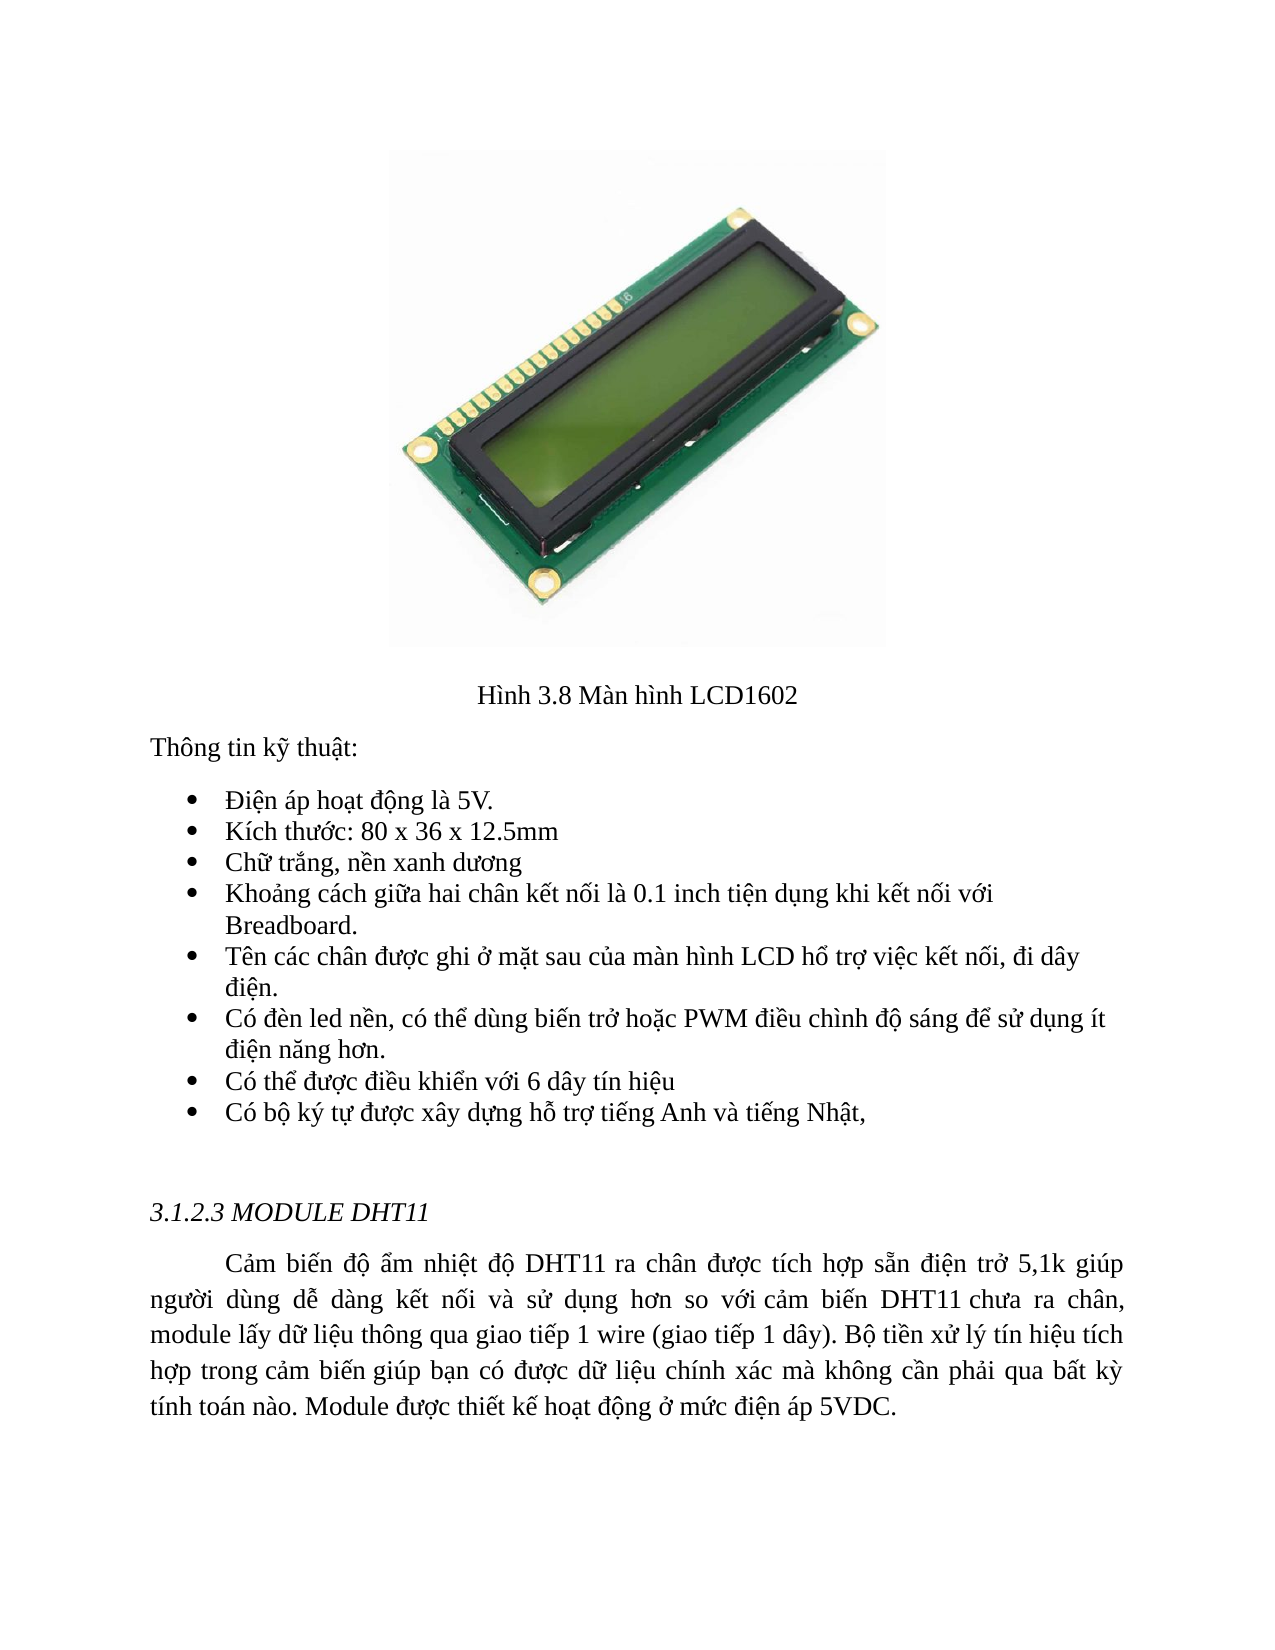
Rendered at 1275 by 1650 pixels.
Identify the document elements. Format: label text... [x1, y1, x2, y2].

list Có thể được điều khiển với 6 dây tín hiệu [187, 1065, 1125, 1096]
list Chữ trắng, nền xanh dương [187, 846, 1125, 878]
subtitle 3.1.2.3 MODULE DHT11 [150, 1196, 1125, 1227]
list Khoảng cách giữa hai chân kết nối là 0.1 inch tiện dụng khi kết nối với Breadboard. [187, 878, 1125, 940]
list Có bộ ký tự được xây dựng hỗ trợ tiếng Anh và tiếng Nhật, [187, 1096, 1125, 1127]
text Hình 3.8 Màn hình LCD1602 [150, 679, 1125, 710]
list Tên các chân được ghi ở mặt sau của màn hình LCD hổ trợ việc kết nối, đi dây điện. [187, 940, 1125, 1002]
text Thông tin kỹ thuật: [150, 731, 1125, 763]
list Cảm biến độ ẩm nhiệt độ DHT11 ra chân được tích hợp sẵn điện trở 5,1k giúp người dùng dễ dàng kết nối và sử dụng hơn so với cảm biến DHT11 chưa ra chân, module lấy dữ liệu thông qua giao tiếp 1 wire (giao tiếp 1 dây). Bộ tiền xử lý tín hiệu tích hợp trong cảm biến giúp bạn có được dữ liệu chính xác mà không cần phải qua bất kỳ tính toán nào. Module được thiết kế hoạt động ở mức điện áp 5VDC. [150, 1247, 1125, 1421]
picture [389, 150, 886, 647]
list Có đèn led nền, có thể dùng biến trở hoặc PWM điều chình độ sáng để sử dụng ít điện năng hơn. [187, 1002, 1125, 1065]
list Điện áp hoạt động là 5V. [187, 784, 1125, 815]
list Kích thước: 80 x 36 x 12.5mm [187, 815, 1125, 846]
